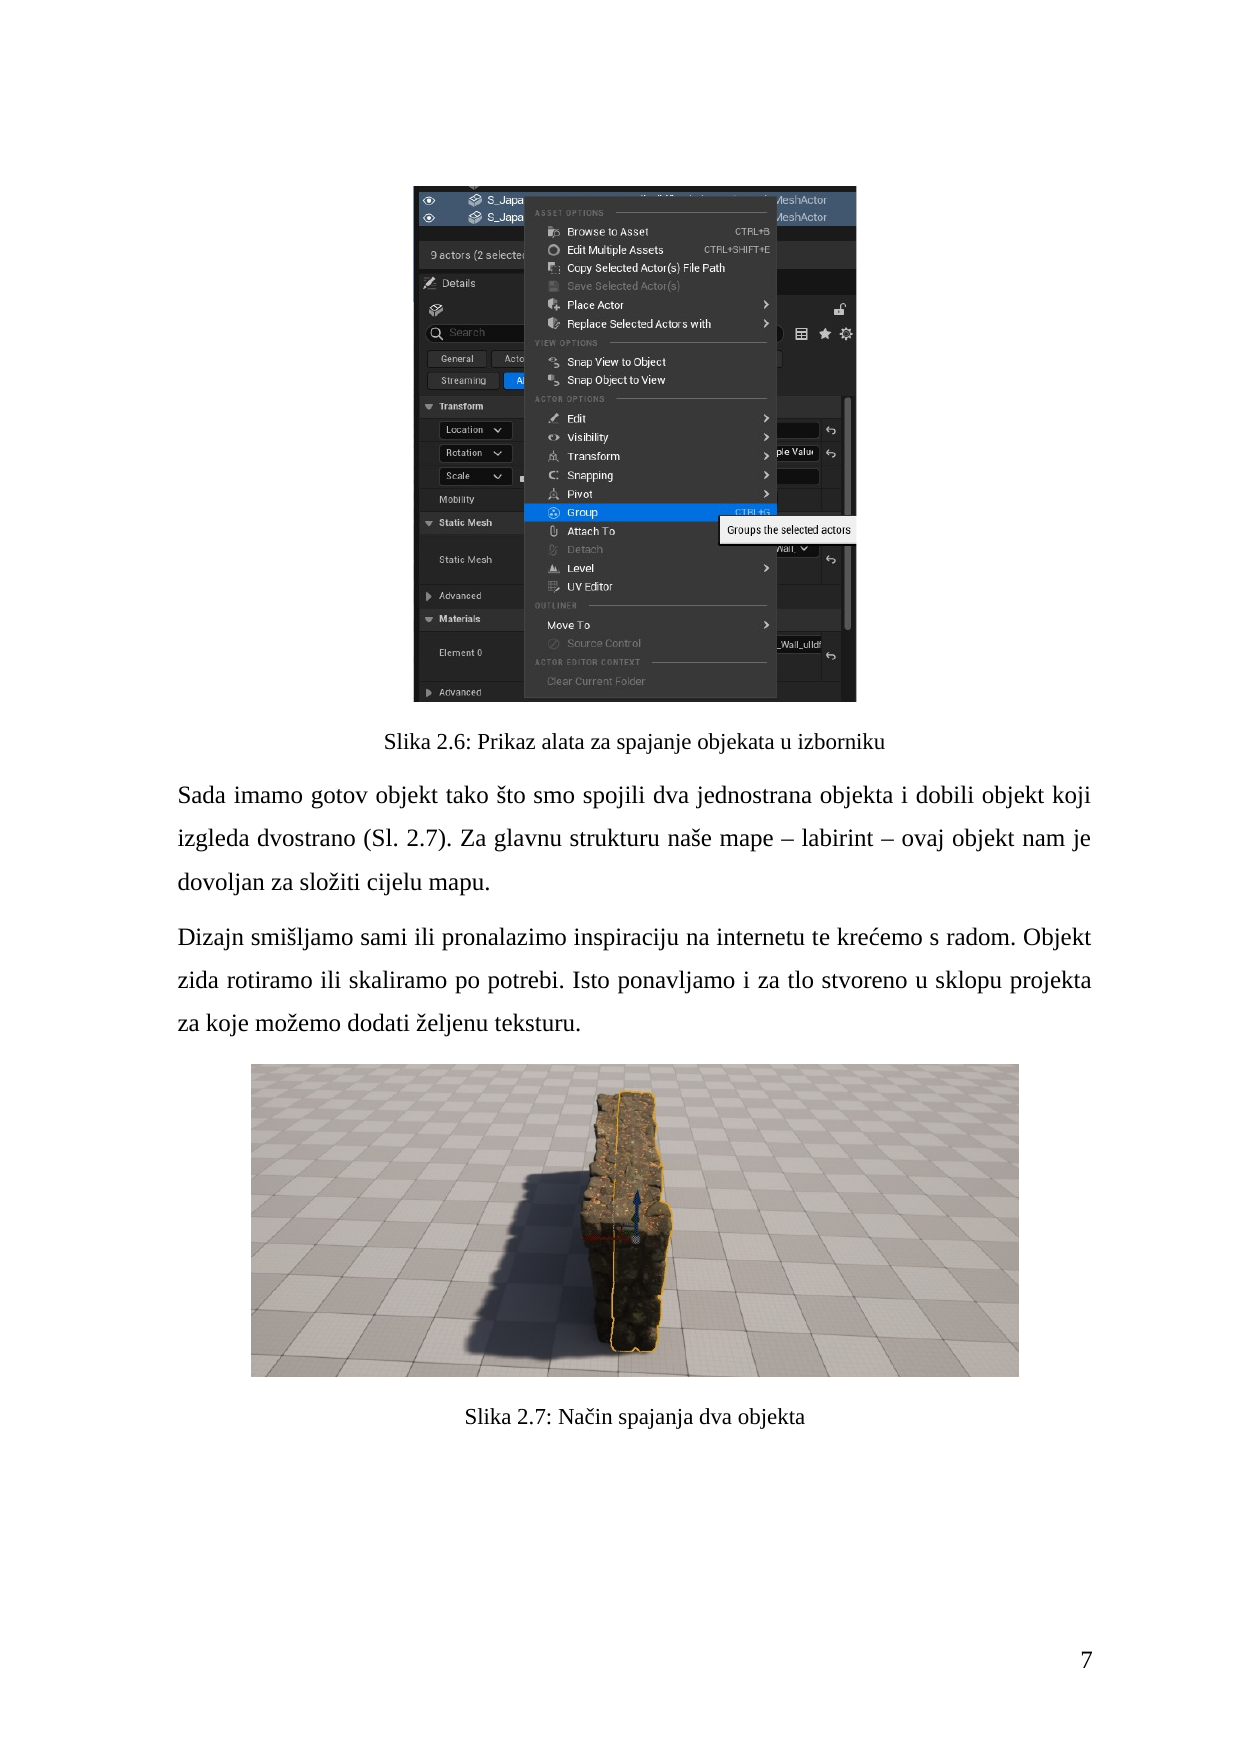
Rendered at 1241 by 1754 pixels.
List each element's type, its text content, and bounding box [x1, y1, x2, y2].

text Slika 2.6: Prikaz alata za spajanje objekata u izborniku [177, 728, 1092, 755]
text Slika 2.7: Način spajanja dva objekta [177, 1403, 1092, 1429]
picture [251, 1064, 1019, 1377]
text Sada imamo gotov objekt tako što smo spojili dva jednostrana objekta i dobili objekt koji izgleda dvostrano (Sl. 2.7). Za glavnu strukturu naše mape – labirint – ovaj objekt nam je dovoljan za složiti cijelu mapu. [177, 780, 1092, 895]
text Dizajn smišljamo sami ili pronalazimo inspiraciju na internetu te krećemo s radom. Objekt zida rotiramo ili skaliramo po potrebi. Isto ponavljamo i za tlo stvoreno u sklopu projekta za koje možemo dodati željenu teksturu. [177, 922, 1092, 1037]
picture [413, 186, 857, 702]
